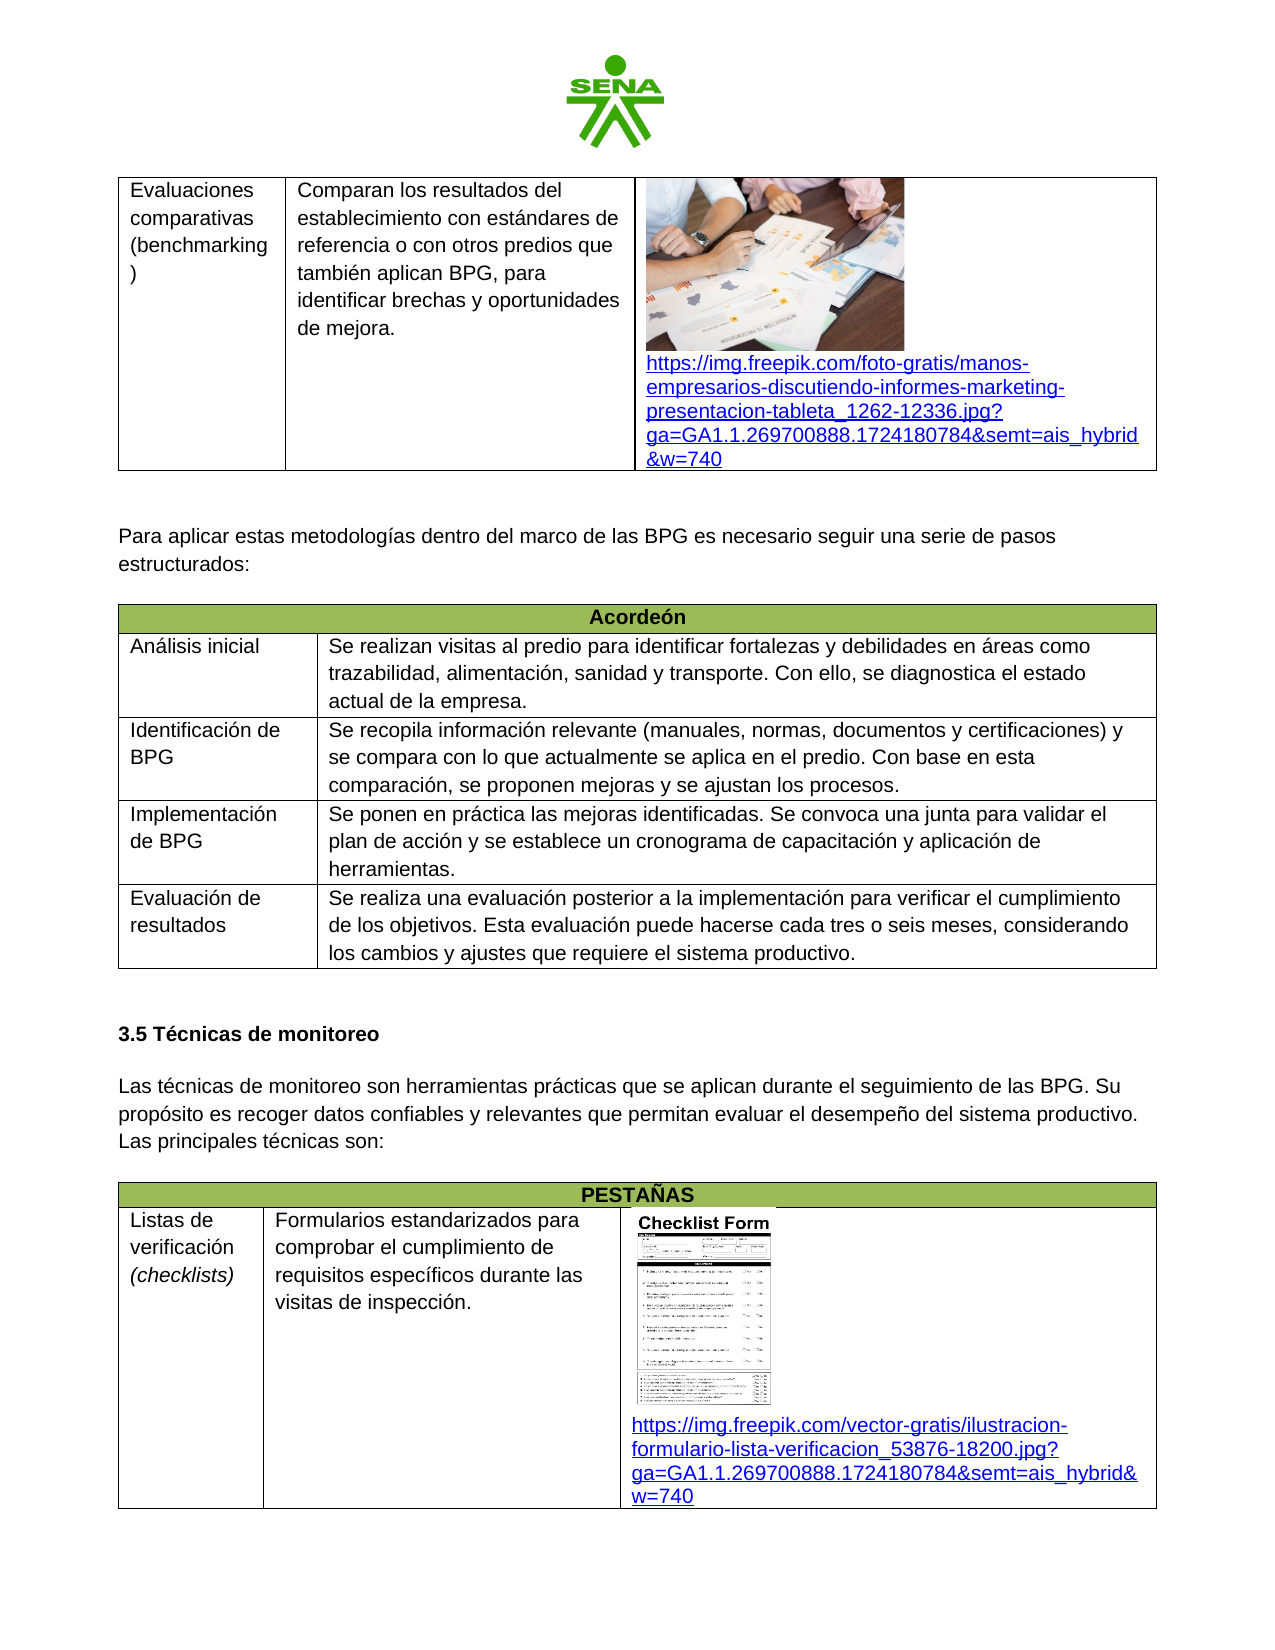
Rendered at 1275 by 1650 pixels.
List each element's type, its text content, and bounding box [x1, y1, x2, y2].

table_cell https://img.freepik.com/foto-gratis/manos-empresarios-discutiendo-informes-marketing-presentacion-tableta_1262-12336.jpg?ga=GA1.1.269700888.1724180784&semt=ais_hybrid&w=740 [636, 178, 1156, 470]
table_cell Identificación de BPG [119, 718, 317, 800]
table_header PESTAÑAS [119, 1183, 1156, 1207]
table_header Acordeón [119, 605, 1156, 633]
text 3.5 Técnicas de monitoreo [118, 1022, 1157, 1046]
table_cell Se realizan visitas al predio para identificar fortalezas y debilidades en áreas como trazabilidad, alimentación, sanidad y transporte. Con ello, se diagnostica el estado actual de la empresa. [318, 634, 1156, 717]
table_cell Se ponen en práctica las mejoras identificadas. Se convoca una junta para validar el plan de acción y se establece un cronograma de capacitación y aplicación de herramientas. [318, 801, 1156, 884]
table_cell https://img.freepik.com/vector-gratis/ilustracion-formulario-lista-verificacion_53876-18200.jpg?ga=GA1.1.269700888.1724180784&semt=ais_hybrid&w=740 [621, 1208, 1156, 1508]
text Las técnicas de monitoreo son herramientas prácticas que se aplican durante el seguimiento de las BPG. Su propósito es recoger datos confiables y relevantes que permitan evaluar el desempeño del sistema productivo. Las principales técnicas son: [118, 1074, 1157, 1153]
table_cell Se realiza una evaluación posterior a la implementación para verificar el cumplimiento de los objetivos. Esta evaluación puede hacerse cada tres o seis meses, considerando los cambios y ajustes que requiere el sistema productivo. [318, 885, 1156, 968]
picture [631, 1207, 777, 1413]
picture [646, 178, 905, 351]
table_cell Listas de verificación (checklists) [119, 1208, 263, 1508]
table_cell Se recopila información relevante (manuales, normas, documentos y certificaciones) y se compara con lo que actualmente se aplica en el predio. Con base en esta comparación, se proponen mejoras y se ajustan los procesos. [318, 718, 1156, 800]
text Para aplicar estas metodologías dentro del marco de las BPG es necesario seguir una serie de pasos estructurados: [118, 524, 1157, 575]
table_cell Formularios estandarizados para comprobar el cumplimiento de requisitos específicos durante las visitas de inspección. [264, 1208, 620, 1508]
table_cell Evaluaciones comparativas (benchmarking) [119, 178, 285, 470]
table_cell Análisis inicial [119, 634, 317, 717]
table_cell Implementación de BPG [119, 801, 317, 884]
picture [566, 55, 664, 148]
table_cell Evaluación de resultados [119, 885, 317, 968]
table_cell Comparan los resultados del establecimiento con estándares de referencia o con otros predios que también aplican BPG, para identificar brechas y oportunidades de mejora. [286, 178, 634, 470]
